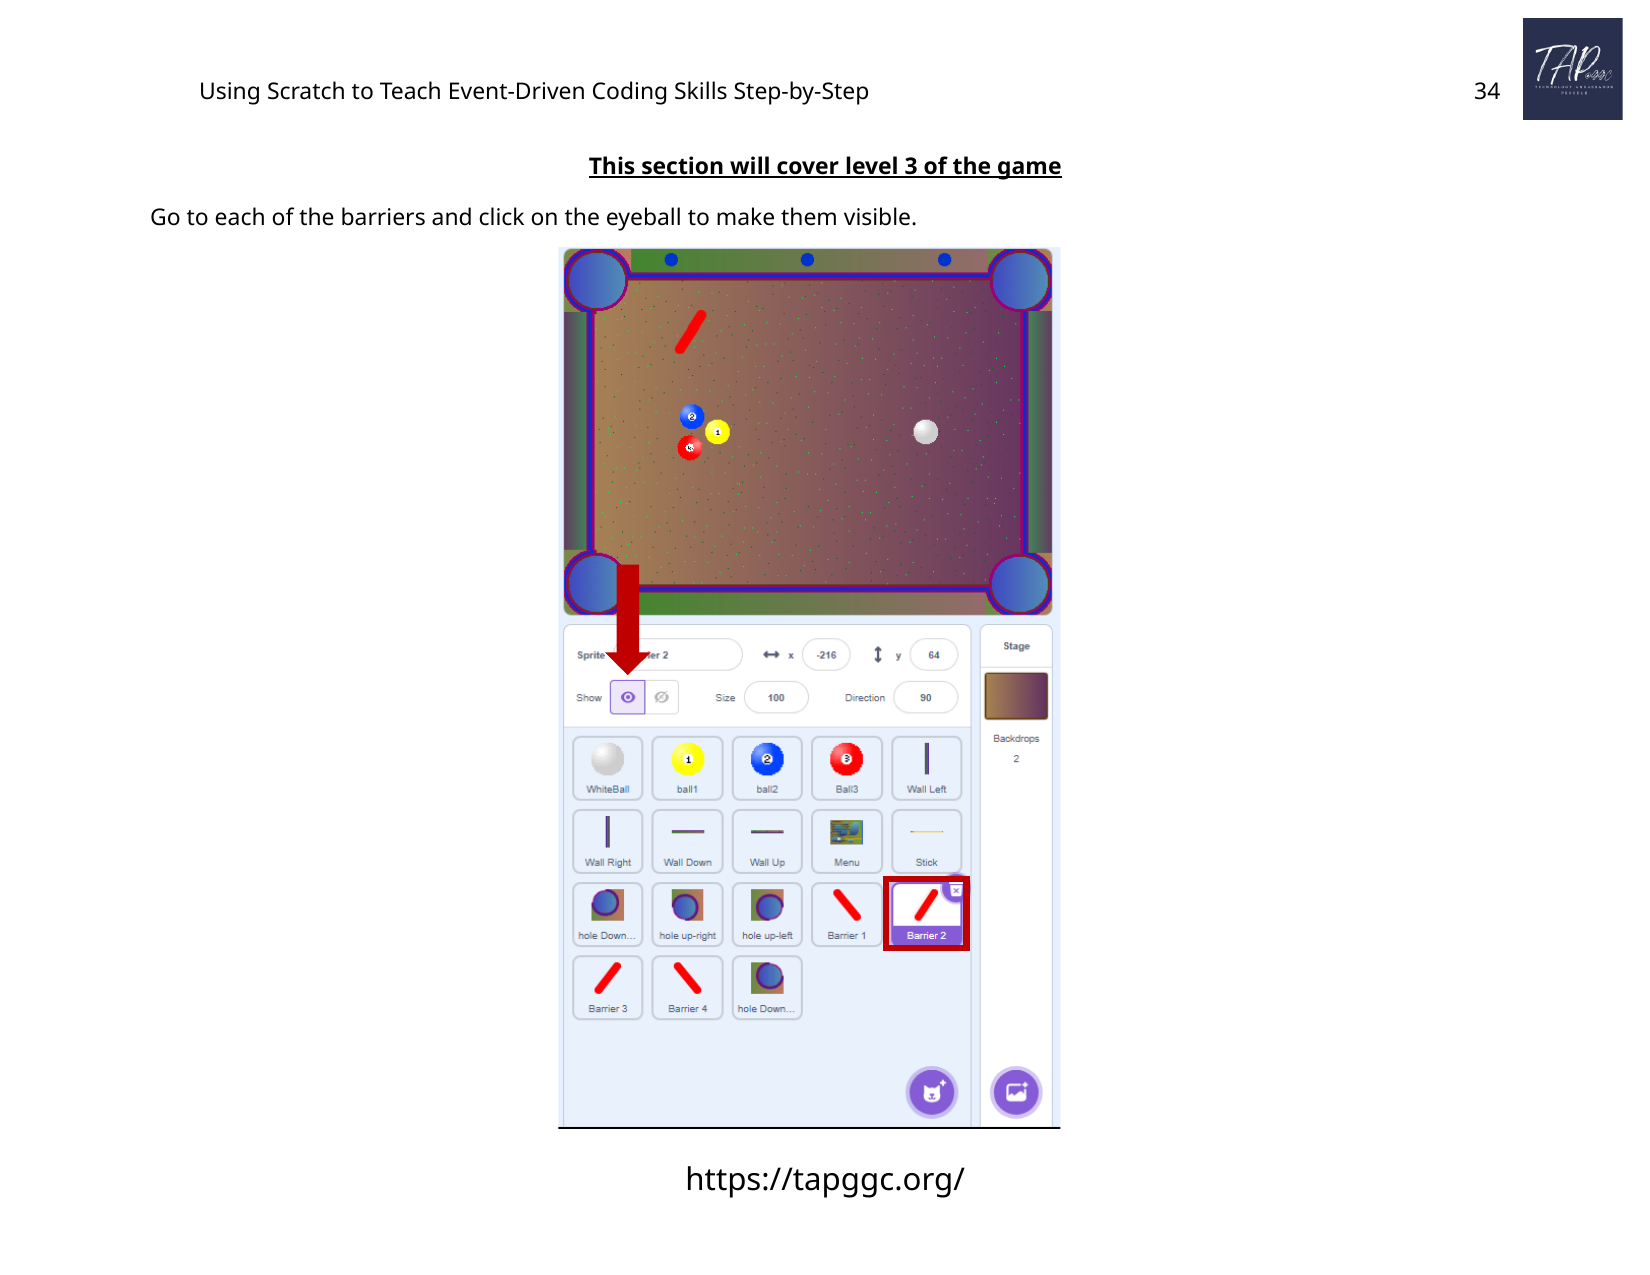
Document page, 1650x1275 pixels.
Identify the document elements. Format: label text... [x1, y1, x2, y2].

text This section will cover level 3 of the game [150, 150, 1500, 181]
text Go to each of the barriers and click on the eyeball to make them visible. [150, 200, 1500, 232]
picture [558, 247, 1061, 1129]
picture [1522, 18, 1623, 119]
